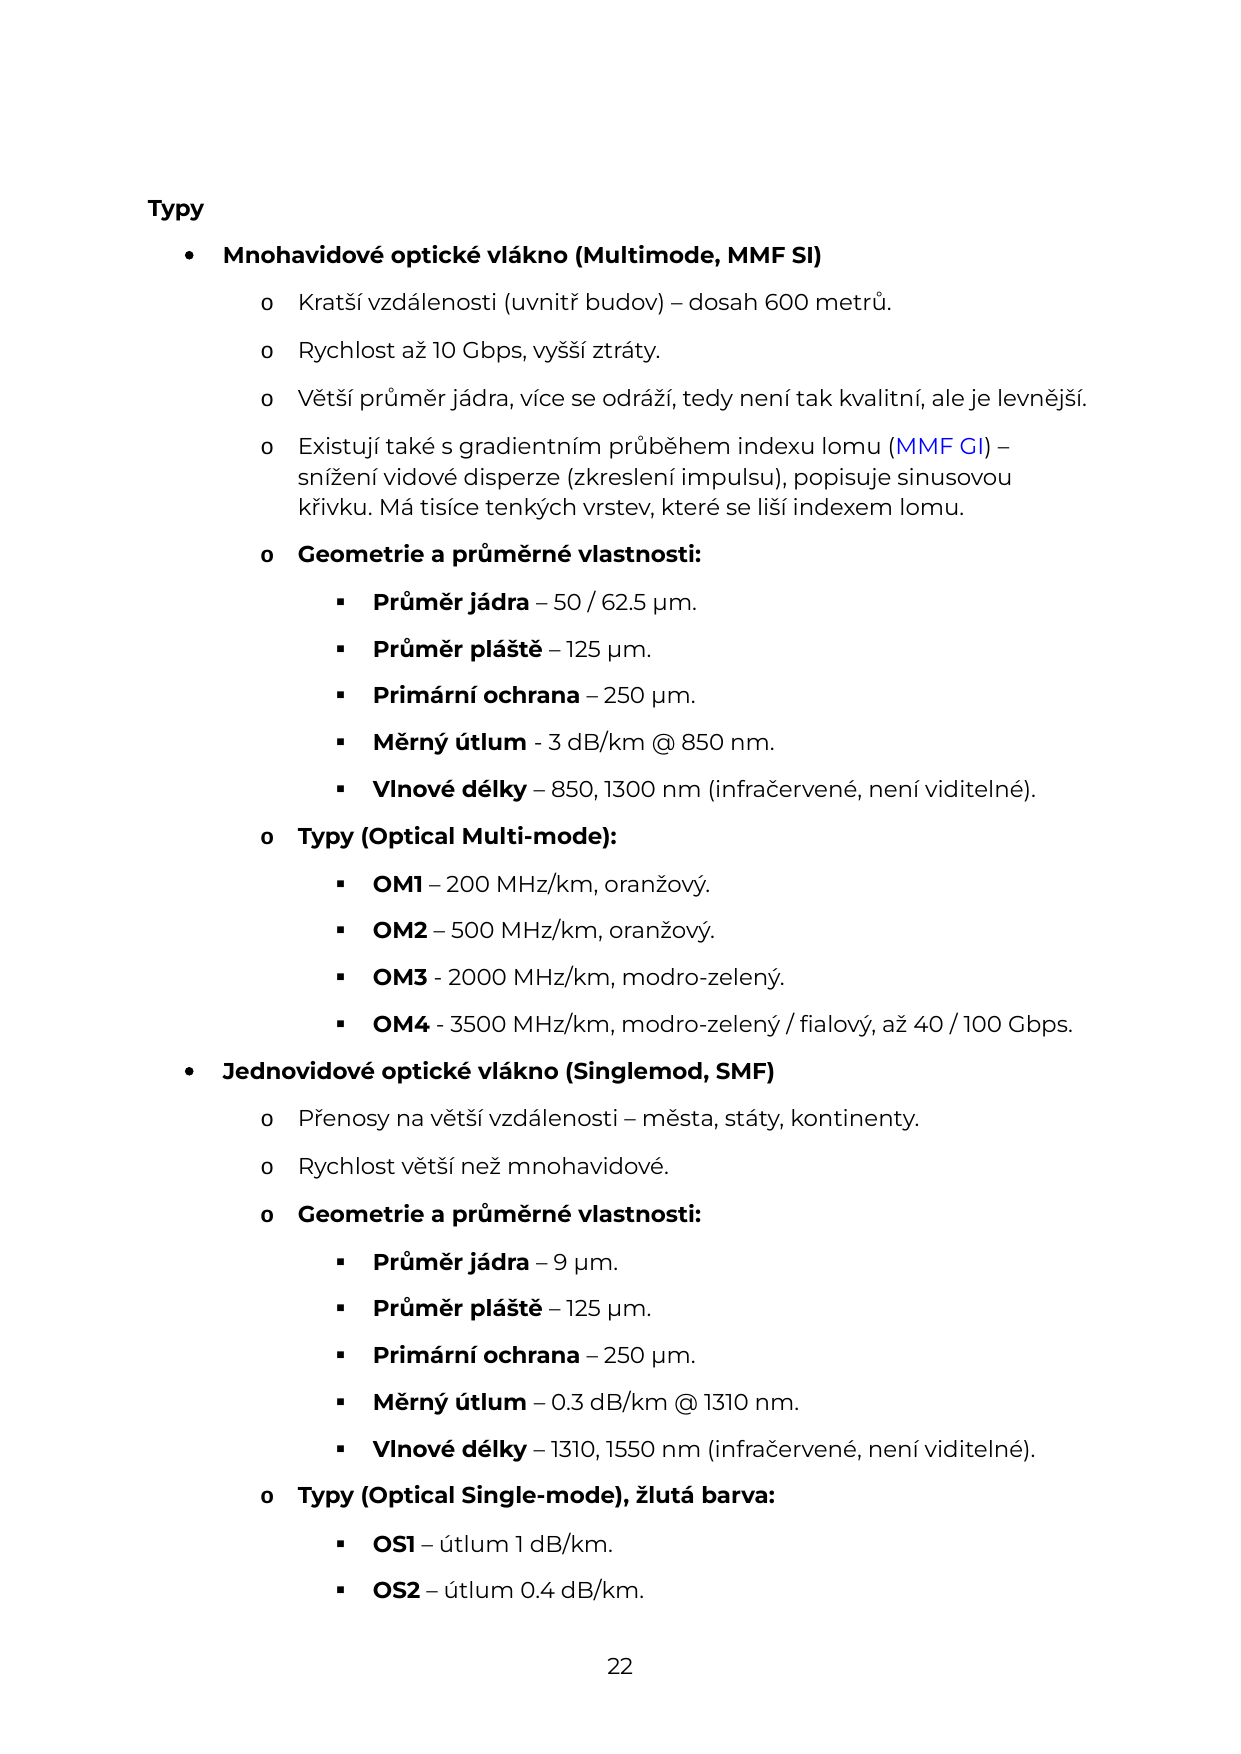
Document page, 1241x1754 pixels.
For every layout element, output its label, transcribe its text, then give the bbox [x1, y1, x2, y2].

list Průměr jádra – 9 µm. [335, 1248, 1093, 1276]
list Existují také s gradientním průběhem indexu lomu (MMF GI) – snížení vidové disperze (zkreslení impulsu), popisuje sinusovou křivku. Má tisíce tenkých vrstev, které se liší indexem lomu. [260, 432, 1093, 521]
list Jednovidové optické vlákno (Singlemod, SMF) [185, 1057, 1093, 1085]
list OM4 - 3500 MHz/km, modro-zelený / fialový, až 40 / 100 Gbps. [335, 1010, 1093, 1038]
list Typy (Optical Single-mode), žlutá barva: [260, 1482, 1093, 1511]
list Vlnové délky – 1310, 1550 nm (infračervené, není viditelné). [335, 1435, 1093, 1463]
list Kratší vzdálenosti (uvnitř budov) – dosah 600 metrů. [260, 288, 1093, 317]
list Měrný útlum - 3 dB/km @ 850 nm. [335, 728, 1093, 756]
list OM1 – 200 MHz/km, oranžový. [335, 870, 1093, 898]
list Průměr jádra – 50 / 62.5 µm. [335, 588, 1093, 616]
list Geometrie a průměrné vlastnosti: [260, 540, 1093, 569]
list Rychlost větší než mnohavidové. [260, 1152, 1093, 1181]
list Průměr pláště – 125 µm. [335, 635, 1093, 663]
list Průměr pláště – 125 µm. [335, 1295, 1093, 1323]
list Mnohavidové optické vlákno (Multimode, MMF SI) [185, 241, 1093, 269]
list Primární ochrana – 250 µm. [335, 682, 1093, 709]
list Primární ochrana – 250 µm. [335, 1341, 1093, 1369]
list OS2 – útlum 0.4 dB/km. [335, 1577, 1093, 1604]
text Typy [148, 194, 1093, 222]
list Vlnové délky – 850, 1300 nm (infračervené, není viditelné). [335, 775, 1093, 803]
list OM2 – 500 MHz/km, oranžový. [335, 917, 1093, 945]
list Měrný útlum – 0.3 dB/km @ 1310 nm. [335, 1388, 1093, 1416]
list Přenosy na větší vzdálenosti – města, státy, kontinenty. [260, 1104, 1093, 1133]
list Typy (Optical Multi-mode): [260, 822, 1093, 851]
list Geometrie a průměrné vlastnosti: [260, 1200, 1093, 1229]
list Větší průměr jádra, více se odráží, tedy není tak kvalitní, ale je levnější. [260, 384, 1093, 413]
list OM3 - 2000 MHz/km, modro-zelený. [335, 963, 1093, 991]
list OS1 – útlum 1 dB/km. [335, 1530, 1093, 1558]
list Rychlost až 10 Gbps, vyšší ztráty. [260, 336, 1093, 365]
